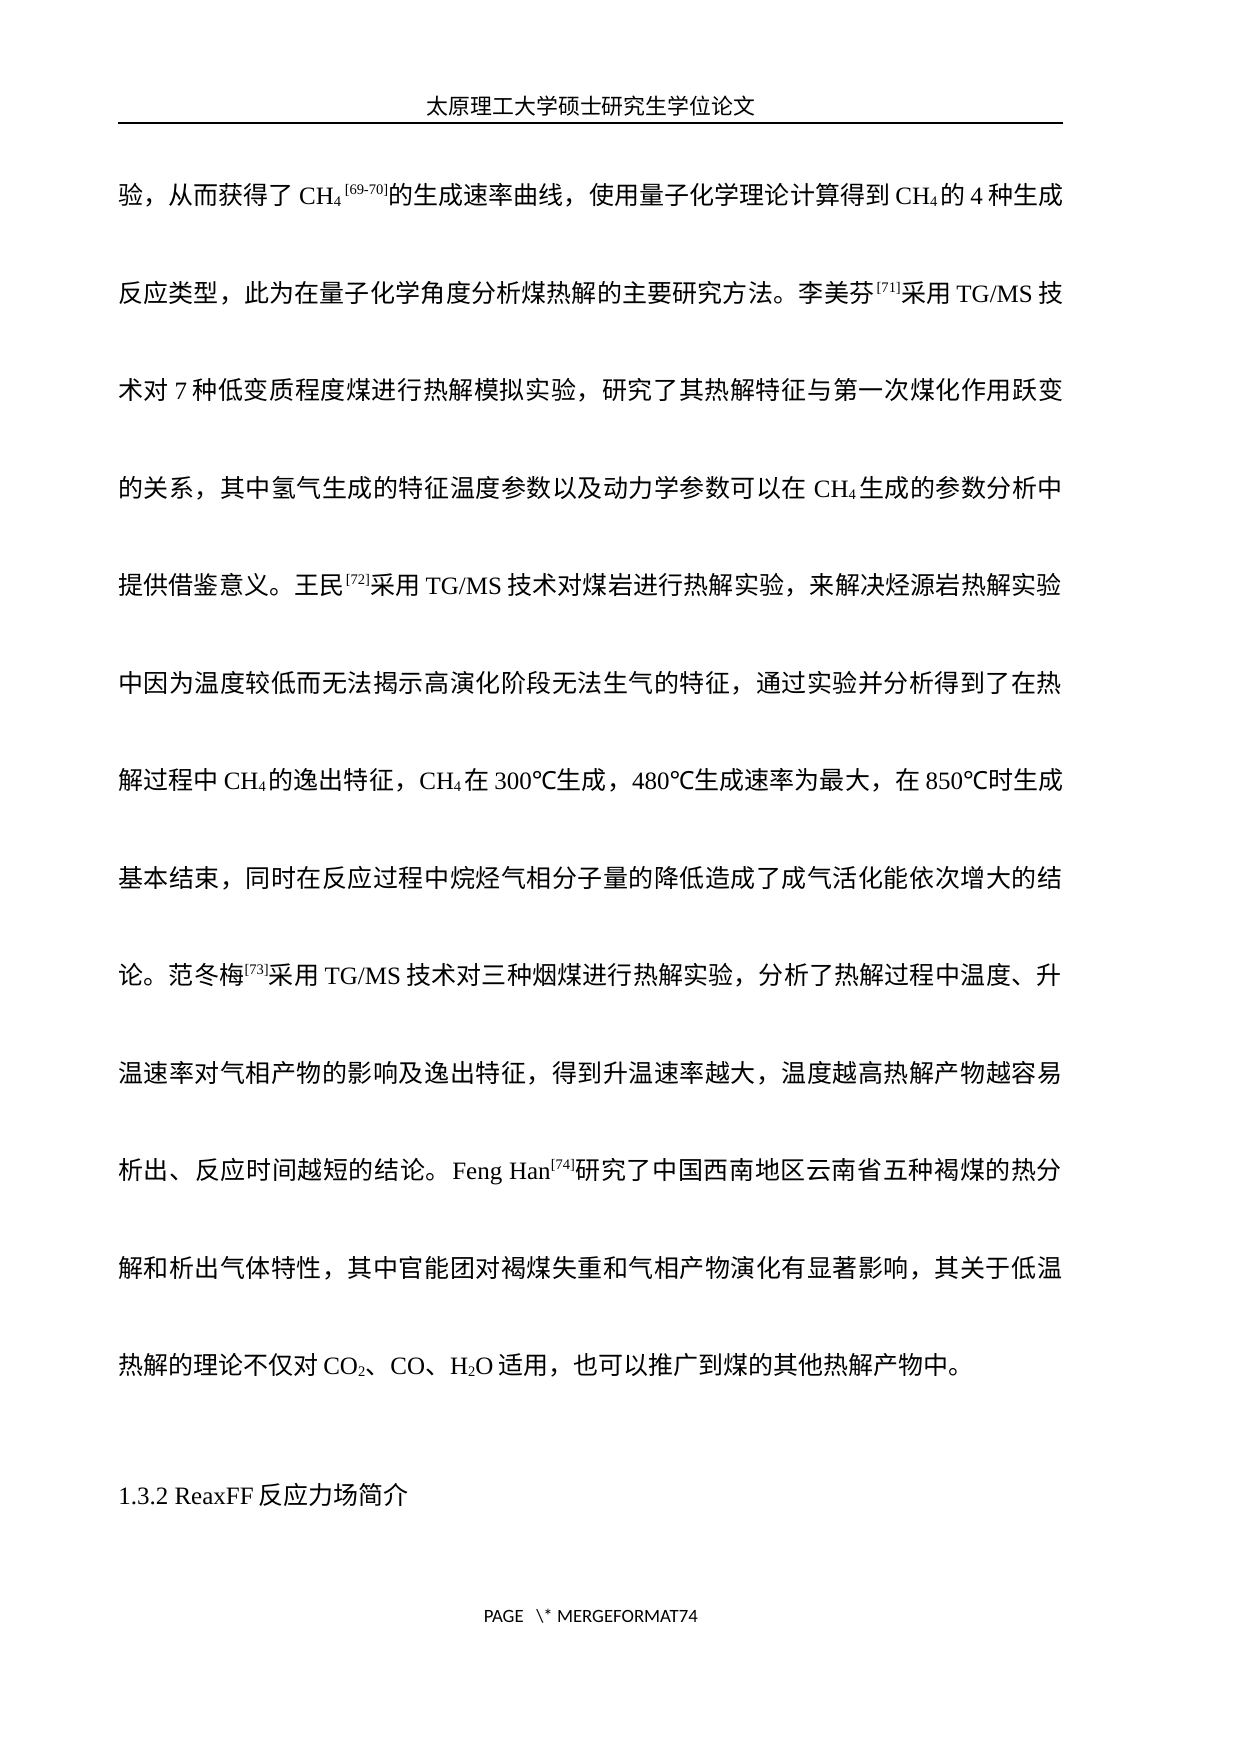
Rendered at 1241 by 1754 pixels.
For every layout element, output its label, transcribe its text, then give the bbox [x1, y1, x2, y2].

text 1.3.2 ReaxFF反应力场简介 [118, 1461, 1063, 1526]
